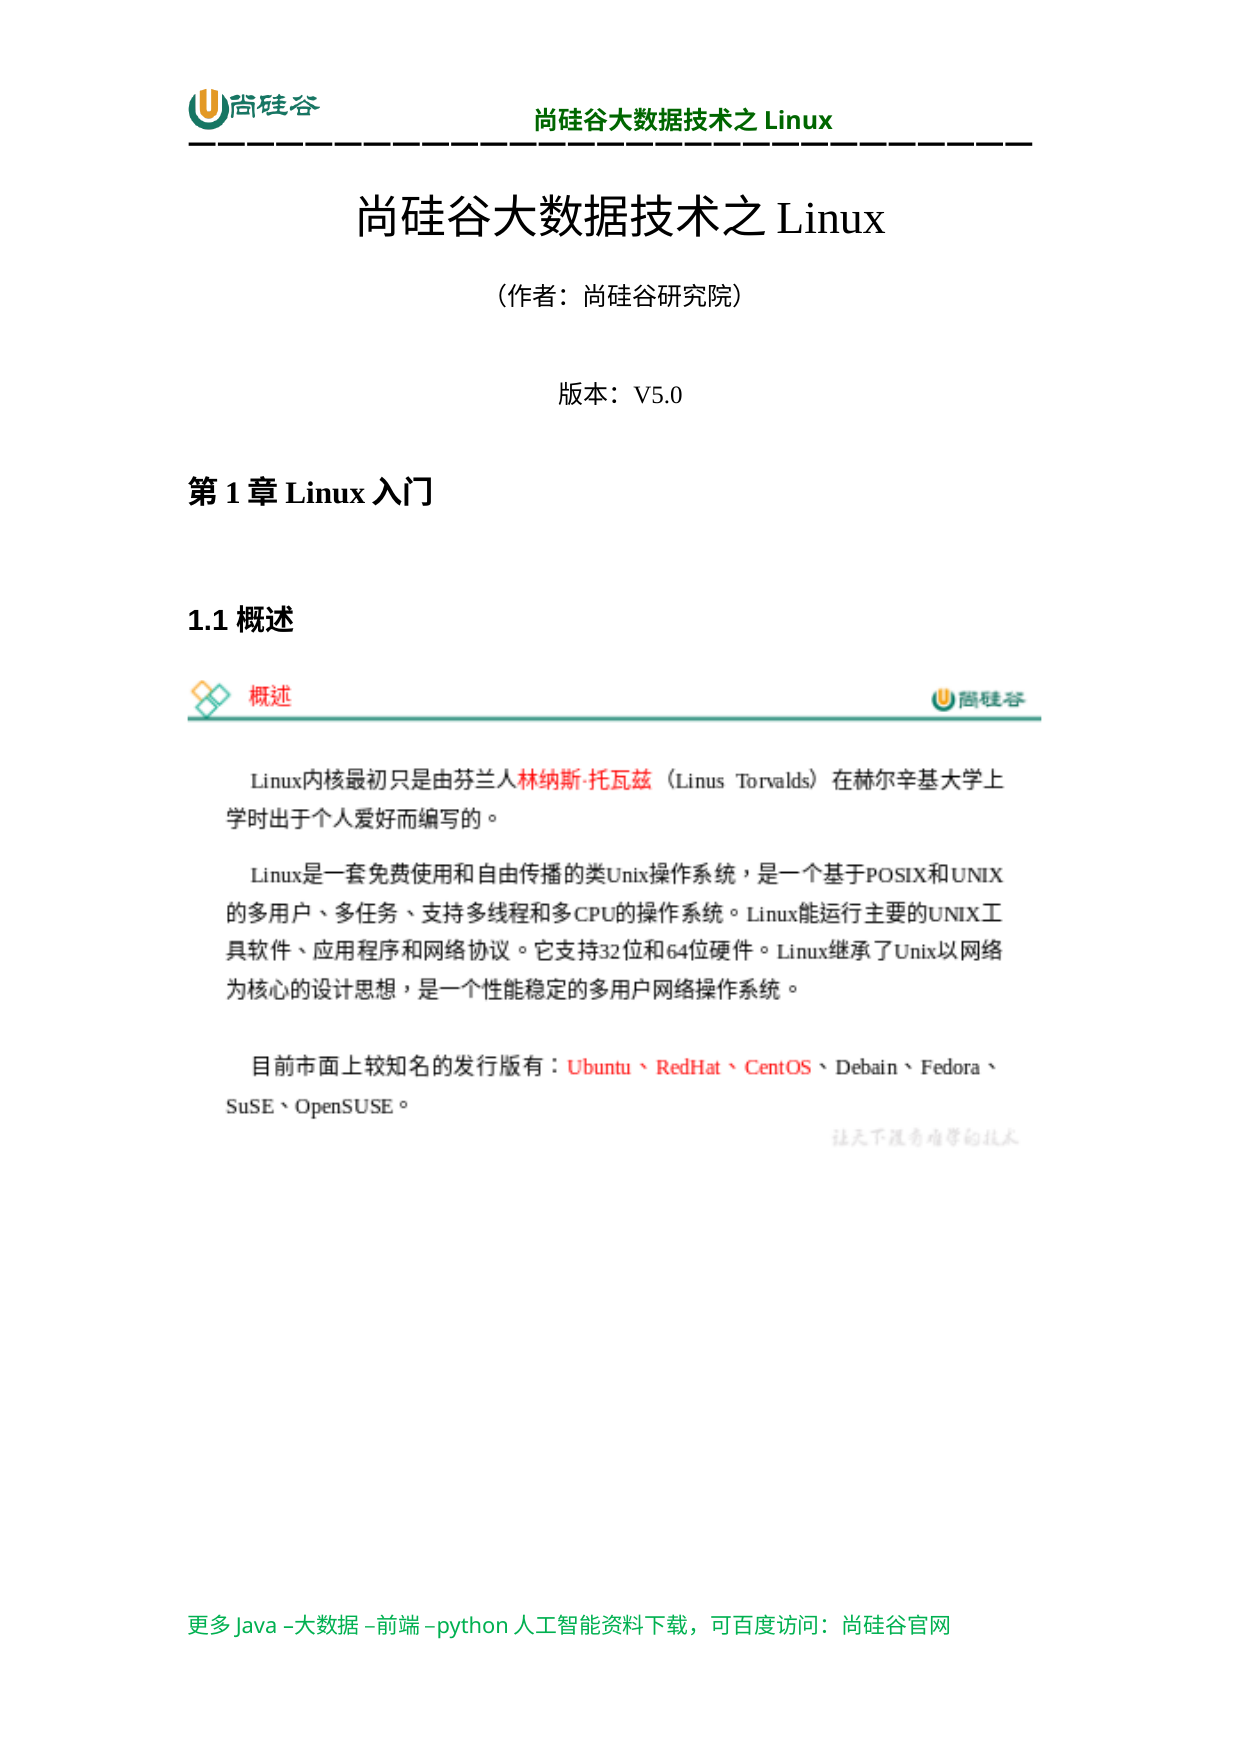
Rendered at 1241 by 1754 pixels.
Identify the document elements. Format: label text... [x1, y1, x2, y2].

text 版本：V5.0 [187, 360, 1053, 425]
text （作者：尚硅谷研究院） [187, 262, 1053, 327]
subtitle 第1章 Linux入门 [187, 457, 1053, 522]
picture [187, 88, 320, 130]
subtitle 1.1 概述 [187, 586, 1053, 651]
text 尚硅谷大数据技术之Linux [187, 165, 1053, 262]
